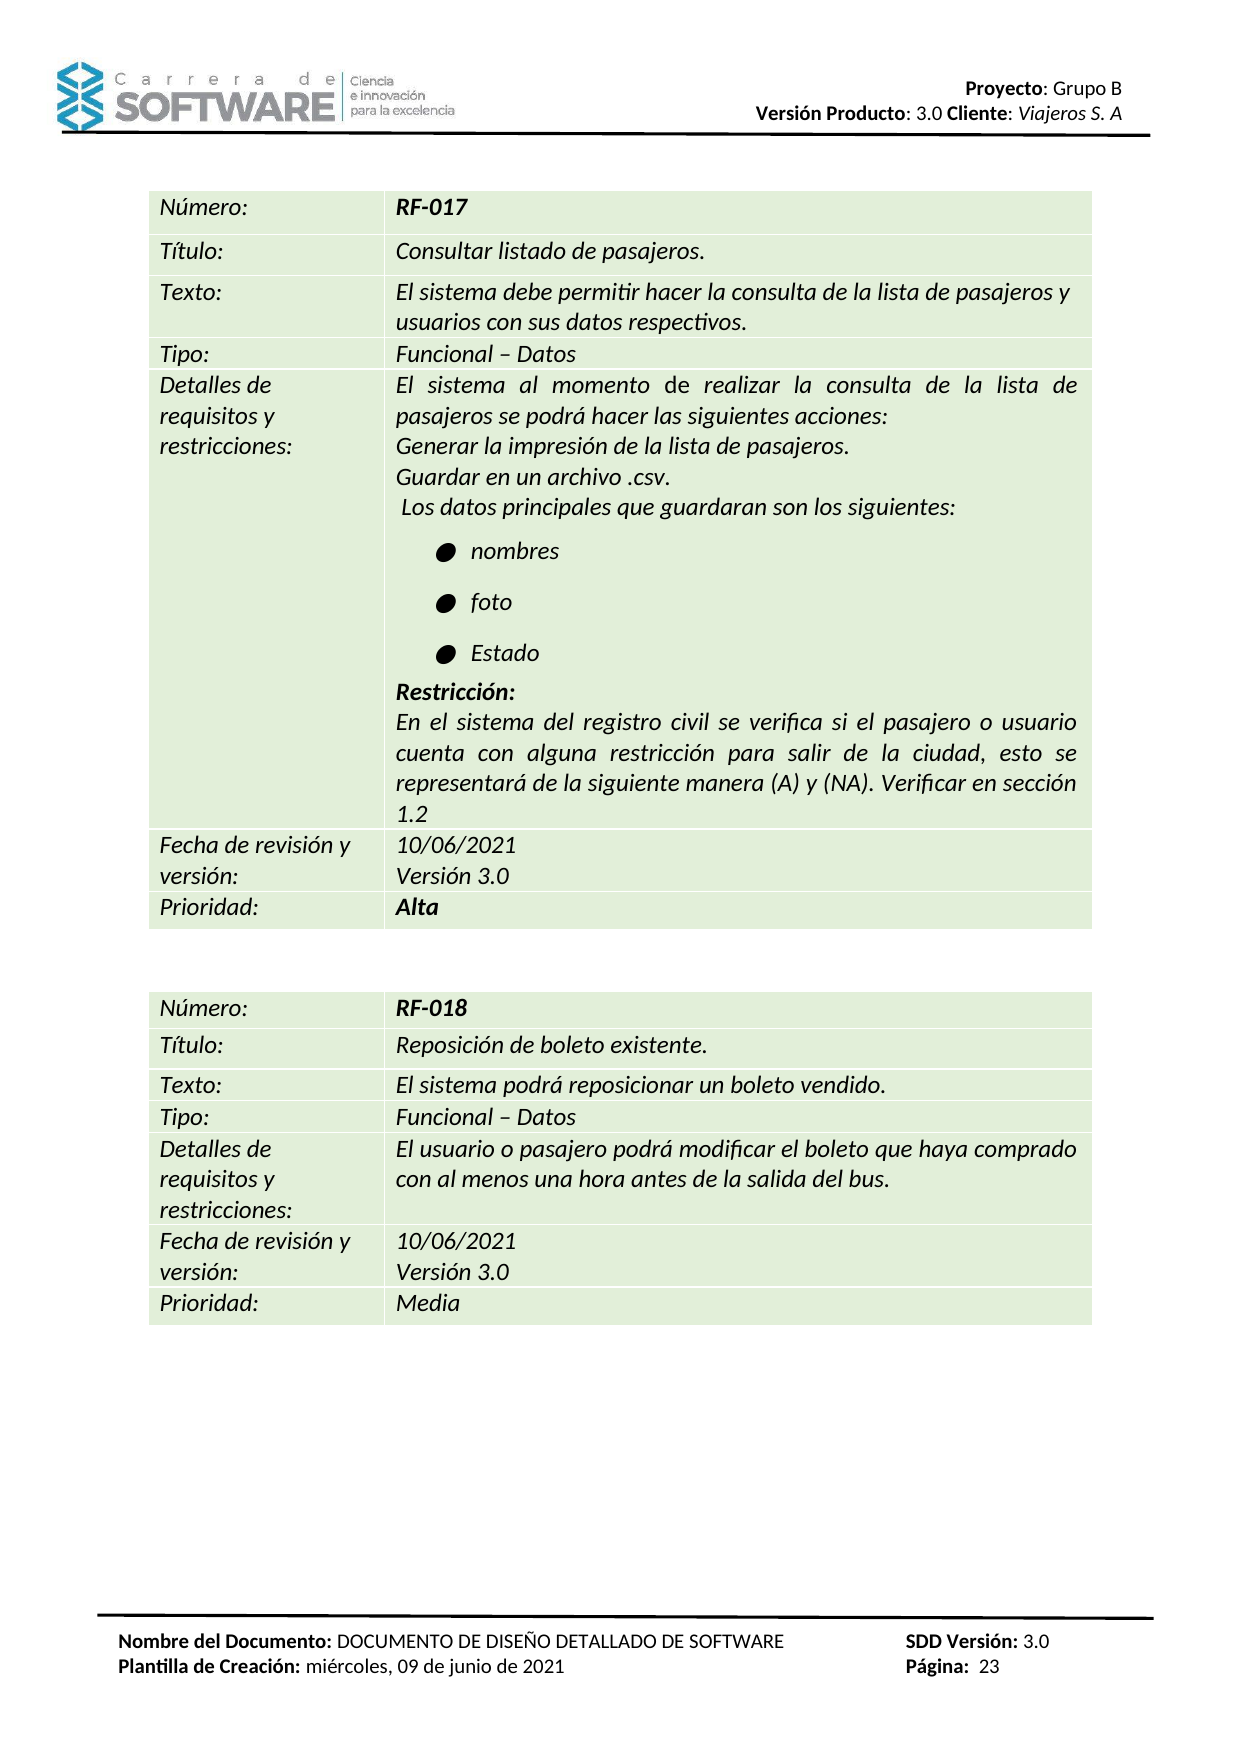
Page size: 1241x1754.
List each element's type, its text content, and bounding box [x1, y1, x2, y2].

table_cell El usuario o pasajero podrá modificar el boleto que haya comprado con al menos una hora antes de la salida del bus. [385, 1133, 1092, 1224]
table_cell Detalles de requisitos y restricciones: [149, 370, 384, 828]
table_cell Media [385, 1288, 1092, 1325]
table_cell El sistema podrá reposicionar un boleto vendido. [385, 1070, 1092, 1100]
table_cell Título: [149, 1029, 384, 1068]
table_cell Funcional – Datos [385, 338, 1092, 368]
table_cell Prioridad: [149, 1288, 384, 1325]
table_cell Detalles de requisitos y restricciones: [149, 1133, 384, 1224]
table_header RF-018 [385, 992, 1092, 1028]
table_cell Texto: [149, 1070, 384, 1100]
table_cell Texto: [149, 276, 384, 337]
table_cell 10/06/2021 Versión 3.0 [385, 1225, 1092, 1286]
table_cell Fecha de revisión y versión: [149, 830, 384, 891]
table_cell El sistema al momento de realizar la consulta de la lista de pasajeros se podrá hacer las siguientes acciones: Generar la impresión de la lista de pasajeros. Guardar en un archivo .csv. Los datos principales que guardaran son los siguientes: nombres foto Estado Restricción: En el sistema del registro civil se verifica si el pasajero o usuario cuenta con alguna restricción para salir de la ciudad, esto se representará de la siguiente manera (A) y (NA). Verificar en sección 1.2 [385, 370, 1092, 828]
table_cell Prioridad: [149, 892, 384, 929]
table_cell El sistema debe permitir hacer la consulta de la lista de pasajeros y usuarios con sus datos respectivos. [385, 276, 1092, 337]
table_header Número: [149, 992, 384, 1028]
table_cell Título: [149, 235, 384, 275]
table_header Número: [149, 191, 384, 234]
table_cell Funcional – Datos [385, 1101, 1092, 1132]
table_cell Alta [385, 892, 1092, 929]
table_cell Tipo: [149, 1101, 384, 1132]
picture [46, 46, 461, 154]
table_cell Consultar listado de pasajeros. [385, 235, 1092, 275]
table_header RF-017 [385, 191, 1092, 234]
table_cell Fecha de revisión y versión: [149, 1225, 384, 1286]
table_cell 10/06/2021 Versión 3.0 [385, 830, 1092, 891]
table_cell Reposición de boleto existente. [385, 1029, 1092, 1068]
table_cell Tipo: [149, 338, 384, 368]
